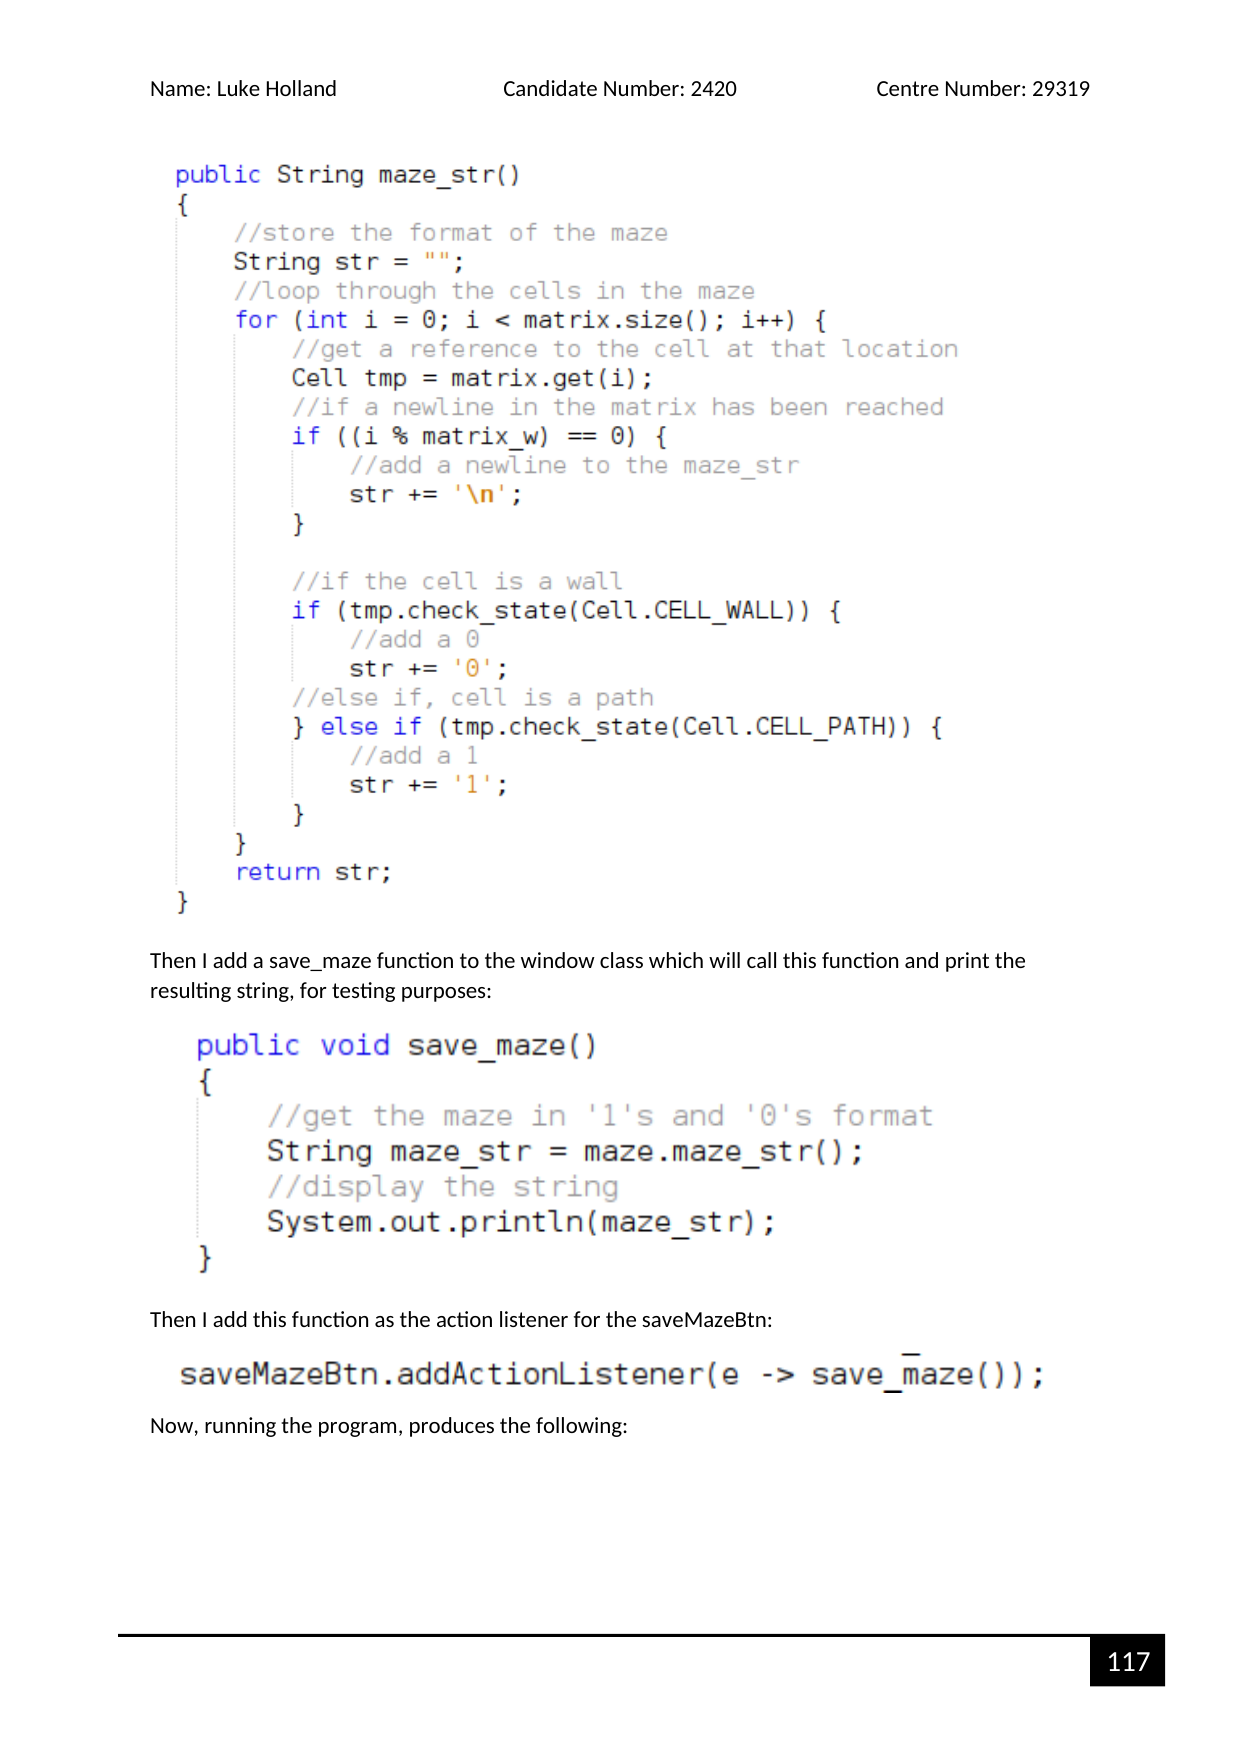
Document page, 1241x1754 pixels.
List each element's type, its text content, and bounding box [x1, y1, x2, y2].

text Then I add a save_maze function to the window class which will call this function and print the resulting string, for testing purposes: [150, 946, 1090, 1004]
text Then I add this function as the action listener for the saveMazeBtn: [150, 1305, 1090, 1333]
text Now, running the program, produces the following: [150, 1411, 1090, 1439]
picture [150, 1022, 1024, 1287]
picture [150, 150, 1036, 927]
picture [150, 1352, 1085, 1393]
